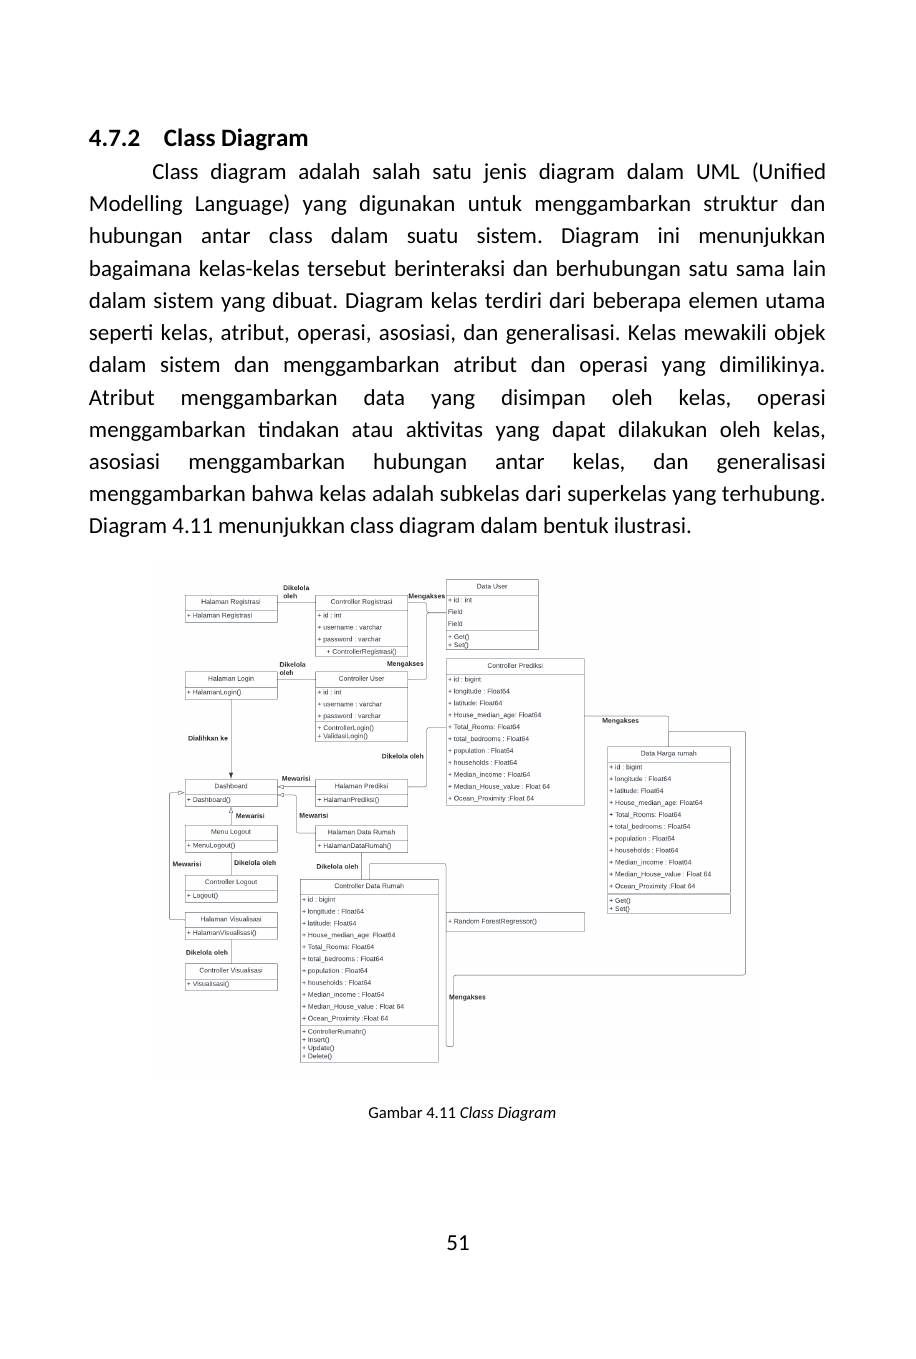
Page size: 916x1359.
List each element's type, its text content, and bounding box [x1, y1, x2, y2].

picture [154, 564, 761, 1077]
subtitle Class Diagram [89, 122, 827, 153]
text Gambar 4.11 Class Diagram [99, 1102, 827, 1122]
text Class diagram adalah salah satu jenis diagram dalam UML (Unified Modelling Language) yang digunakan untuk menggambarkan struktur dan hubungan antar class dalam suatu sistem. Diagram ini menunjukkan bagaimana kelas-kelas tersebut berinteraksi dan berhubungan satu sama lain dalam sistem yang dibuat. Diagram kelas terdiri dari beberapa elemen utama seperti kelas, atribut, operasi, asosiasi, dan generalisasi. Kelas mewakili objek dalam sistem dan menggambarkan atribut dan operasi yang dimilikinya. Atribut menggambarkan data yang disimpan oleh kelas, operasi menggambarkan tindakan atau aktivitas yang dapat dilakukan oleh kelas, asosiasi menggambarkan hubungan antar kelas, dan generalisasi menggambarkan bahwa kelas adalah subkelas dari superkelas yang terhubung. Diagram 4.11 menunjukkan class diagram dalam bentuk ilustrasi. [89, 157, 827, 539]
